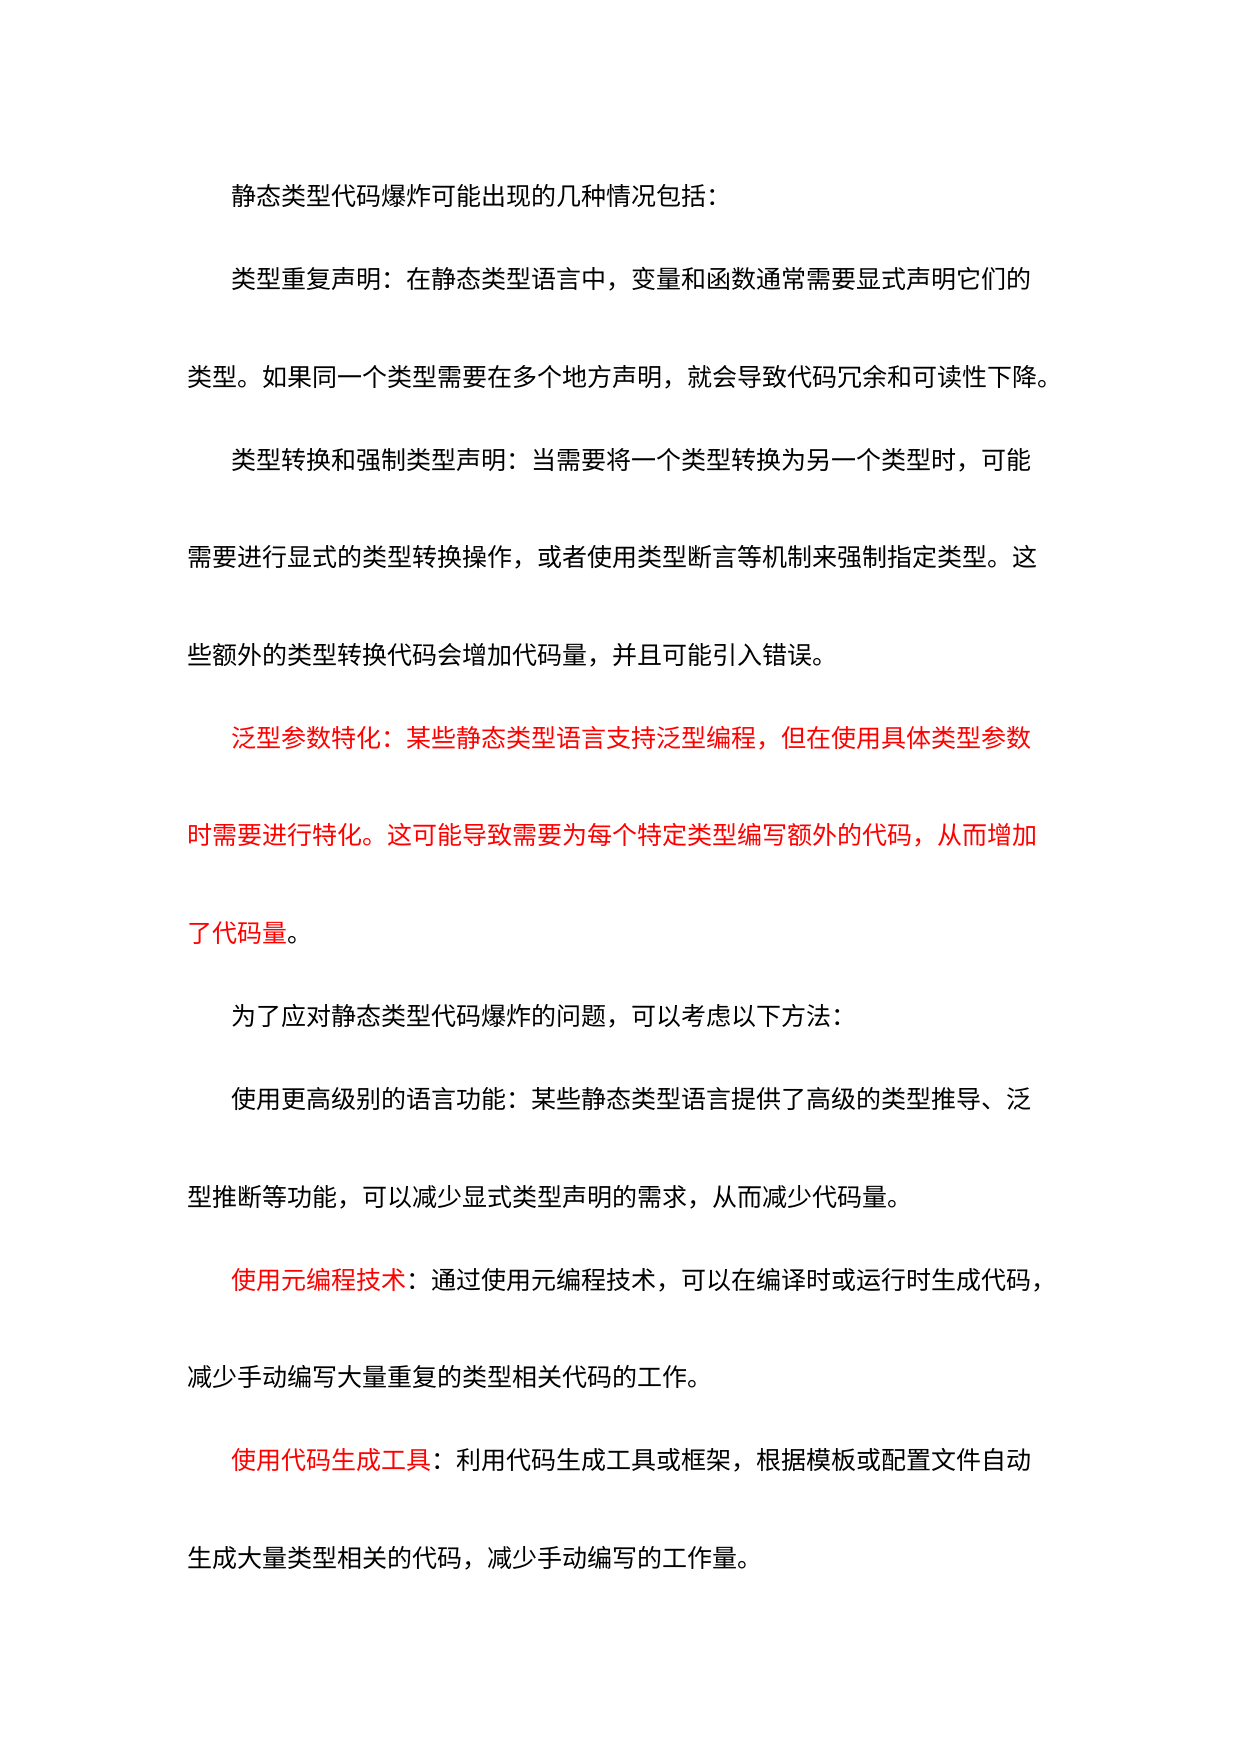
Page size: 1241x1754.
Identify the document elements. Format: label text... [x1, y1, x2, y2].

text 使用代码生成工具：利用代码生成工具或框架，根据模板或配置文件自动生成大量类型相关的代码，减少手动编写的工作量。 [187, 1426, 1053, 1589]
text 静态类型代码爆炸可能出现的几种情况包括： [187, 162, 1053, 227]
text 类型重复声明：在静态类型语言中，变量和函数通常需要显式声明它们的类型。如果同一个类型需要在多个地方声明，就会导致代码冗余和可读性下降。 [187, 245, 1053, 408]
text 使用元编程技术：通过使用元编程技术，可以在编译时或运行时生成代码，减少手动编写大量重复的类型相关代码的工作。 [187, 1246, 1053, 1408]
text 类型转换和强制类型声明：当需要将一个类型转换为另一个类型时，可能需要进行显式的类型转换操作，或者使用类型断言等机制来强制指定类型。这些额外的类型转换代码会增加代码量，并且可能引入错误。 [187, 426, 1053, 686]
text 为了应对静态类型代码爆炸的问题，可以考虑以下方法： [187, 982, 1053, 1047]
text 泛型参数特化：某些静态类型语言支持泛型编程，但在使用具体类型参数时需要进行特化。这可能导致需要为每个特定类型编写额外的代码，从而增加了代码量。 [187, 704, 1053, 964]
text 使用更高级别的语言功能：某些静态类型语言提供了高级的类型推导、泛型推断等功能，可以减少显式类型声明的需求，从而减少代码量。 [187, 1065, 1053, 1228]
